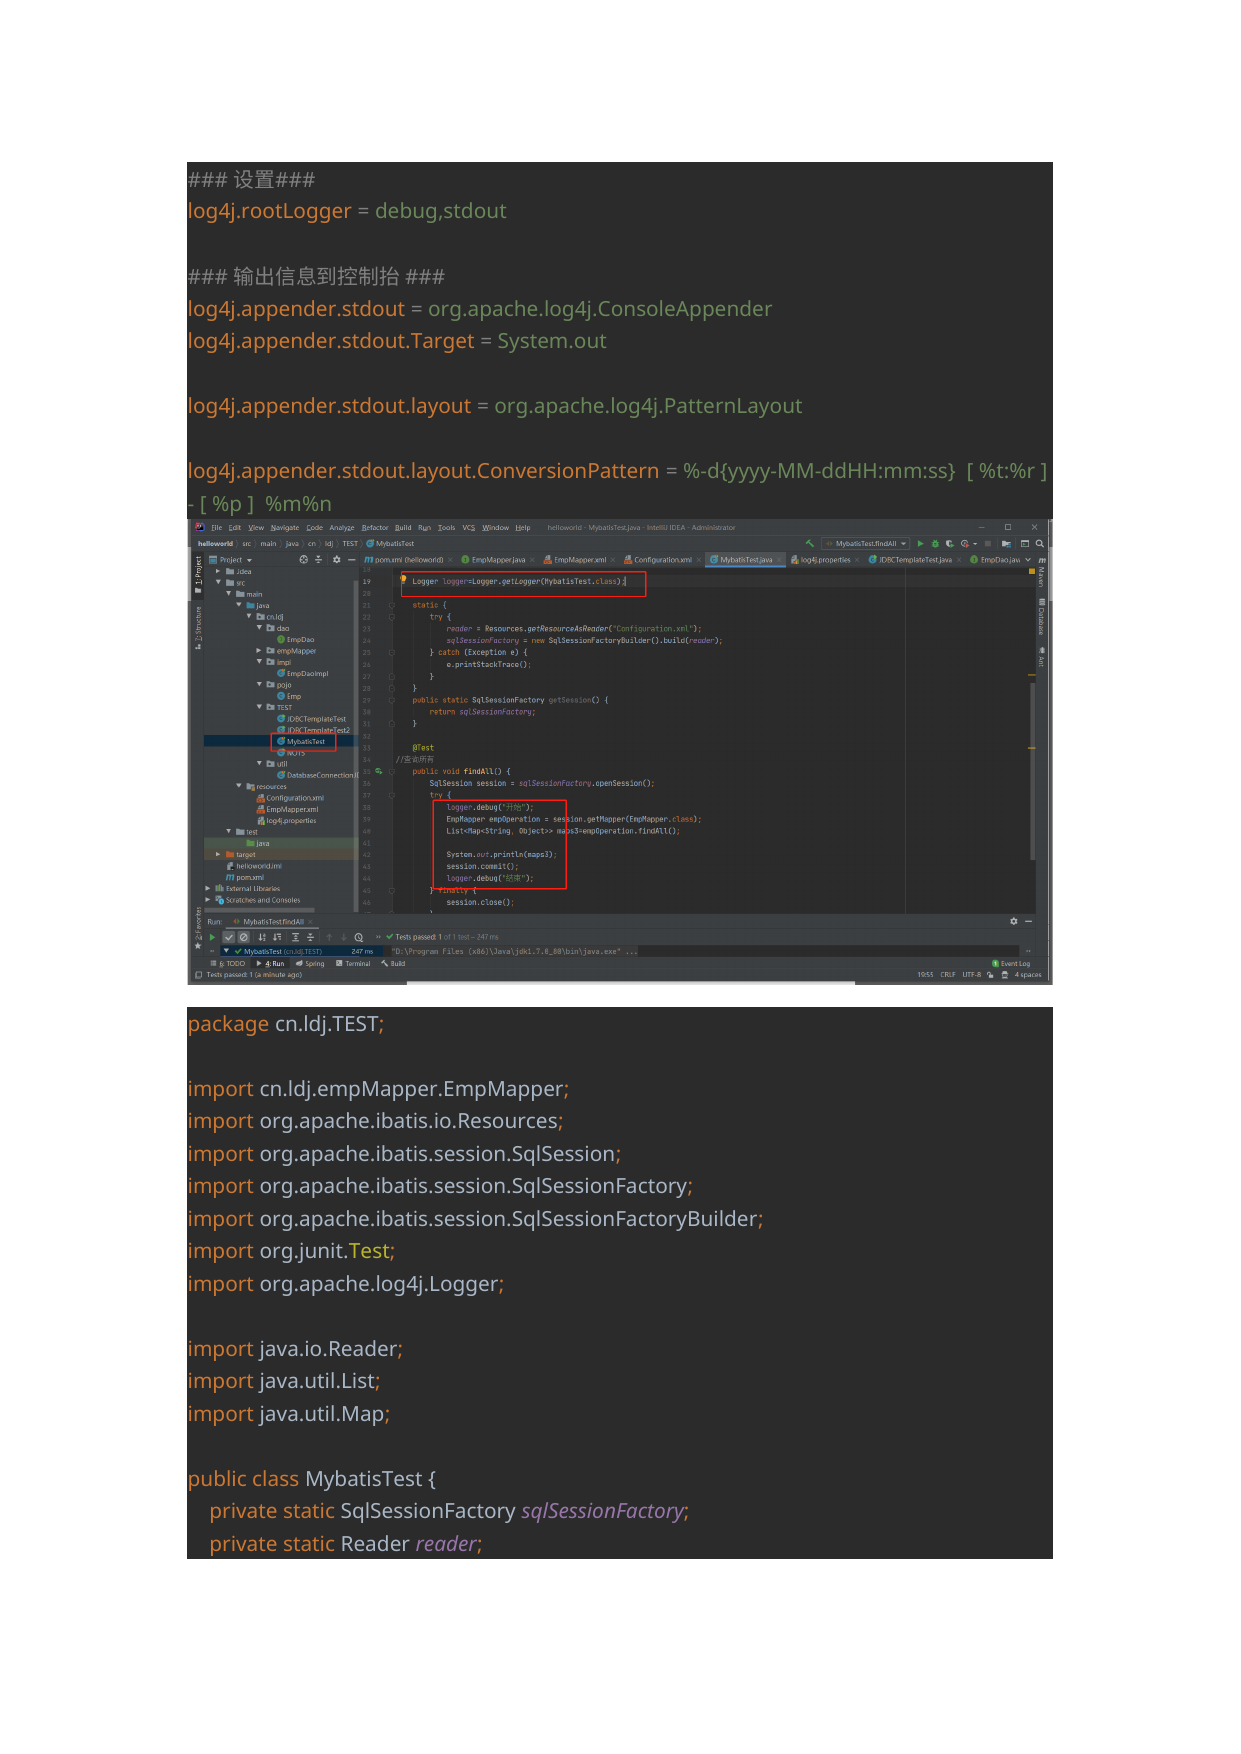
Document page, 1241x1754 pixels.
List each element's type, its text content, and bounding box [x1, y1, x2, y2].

picture [187, 519, 1053, 985]
text ### 设置### log4j.rootLogger = debug,stdout ### 输出信息到控制抬 ### log4j.appender.stdout = org.apache.log4j.ConsoleAppender log4j.appender.stdout.Target = System.out log4j.appender.stdout.layout = org.apache.log4j.PatternLayout log4j.appender.stdout.layout.ConversionPattern = %-d{yyyy-MM-ddHH:mm:ss} [ %t:%r ] - [ %p ] %m%n [187, 162, 1053, 519]
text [187, 1007, 1053, 1559]
